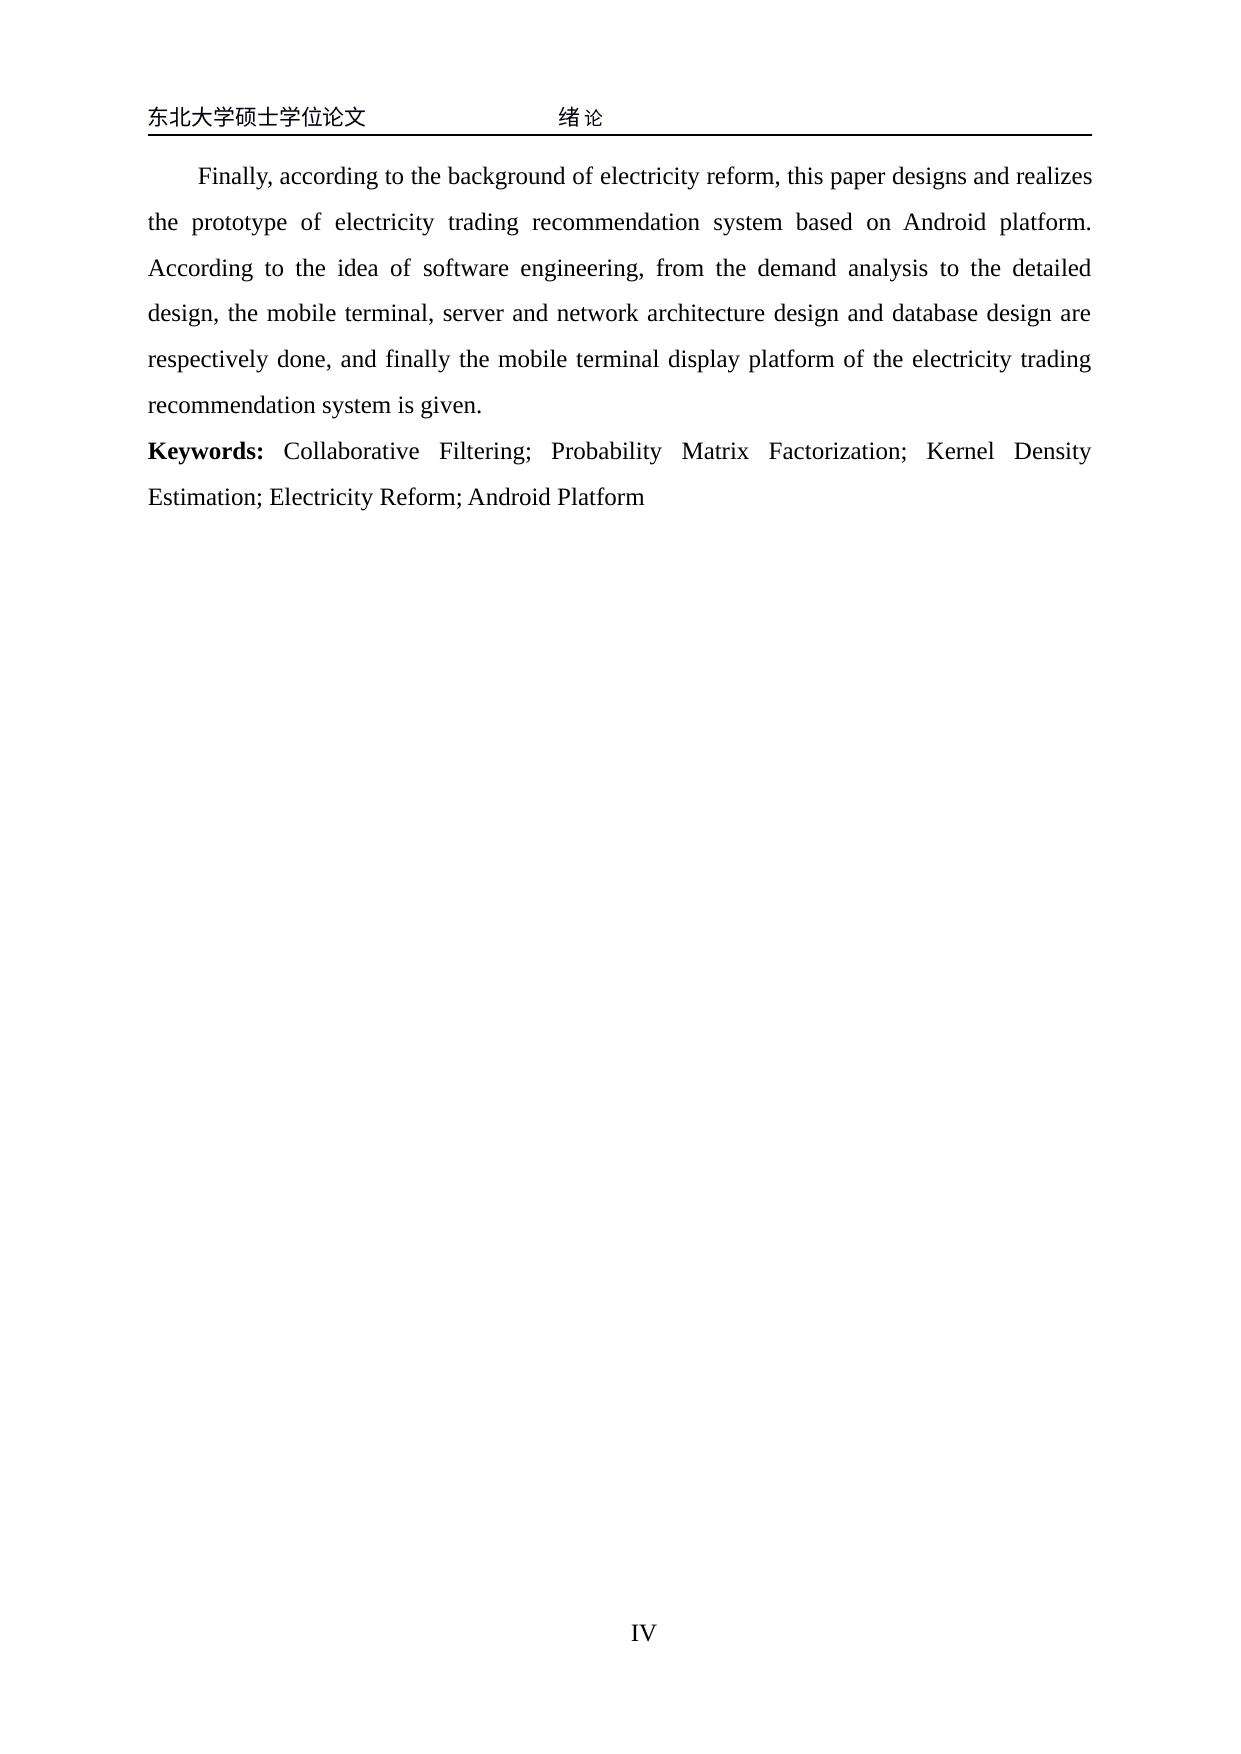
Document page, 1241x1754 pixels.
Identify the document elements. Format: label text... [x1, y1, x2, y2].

text Finally, according to the background of electricity reform, this paper designs and realizes the prototype of electricity trading recommendation system based on Android platform. According to the idea of ​​software engineering, from the demand analysis to the detailed design, the mobile terminal, server and network architecture design and database design are respectively done, and finally the mobile terminal display platform of the electricity trading recommendation system is given. [148, 148, 1092, 423]
text Keywords: Collaborative Filtering; Probability Matrix Factorization; Kernel Density Estimation; Electricity Reform; Android Platform [148, 423, 1092, 514]
